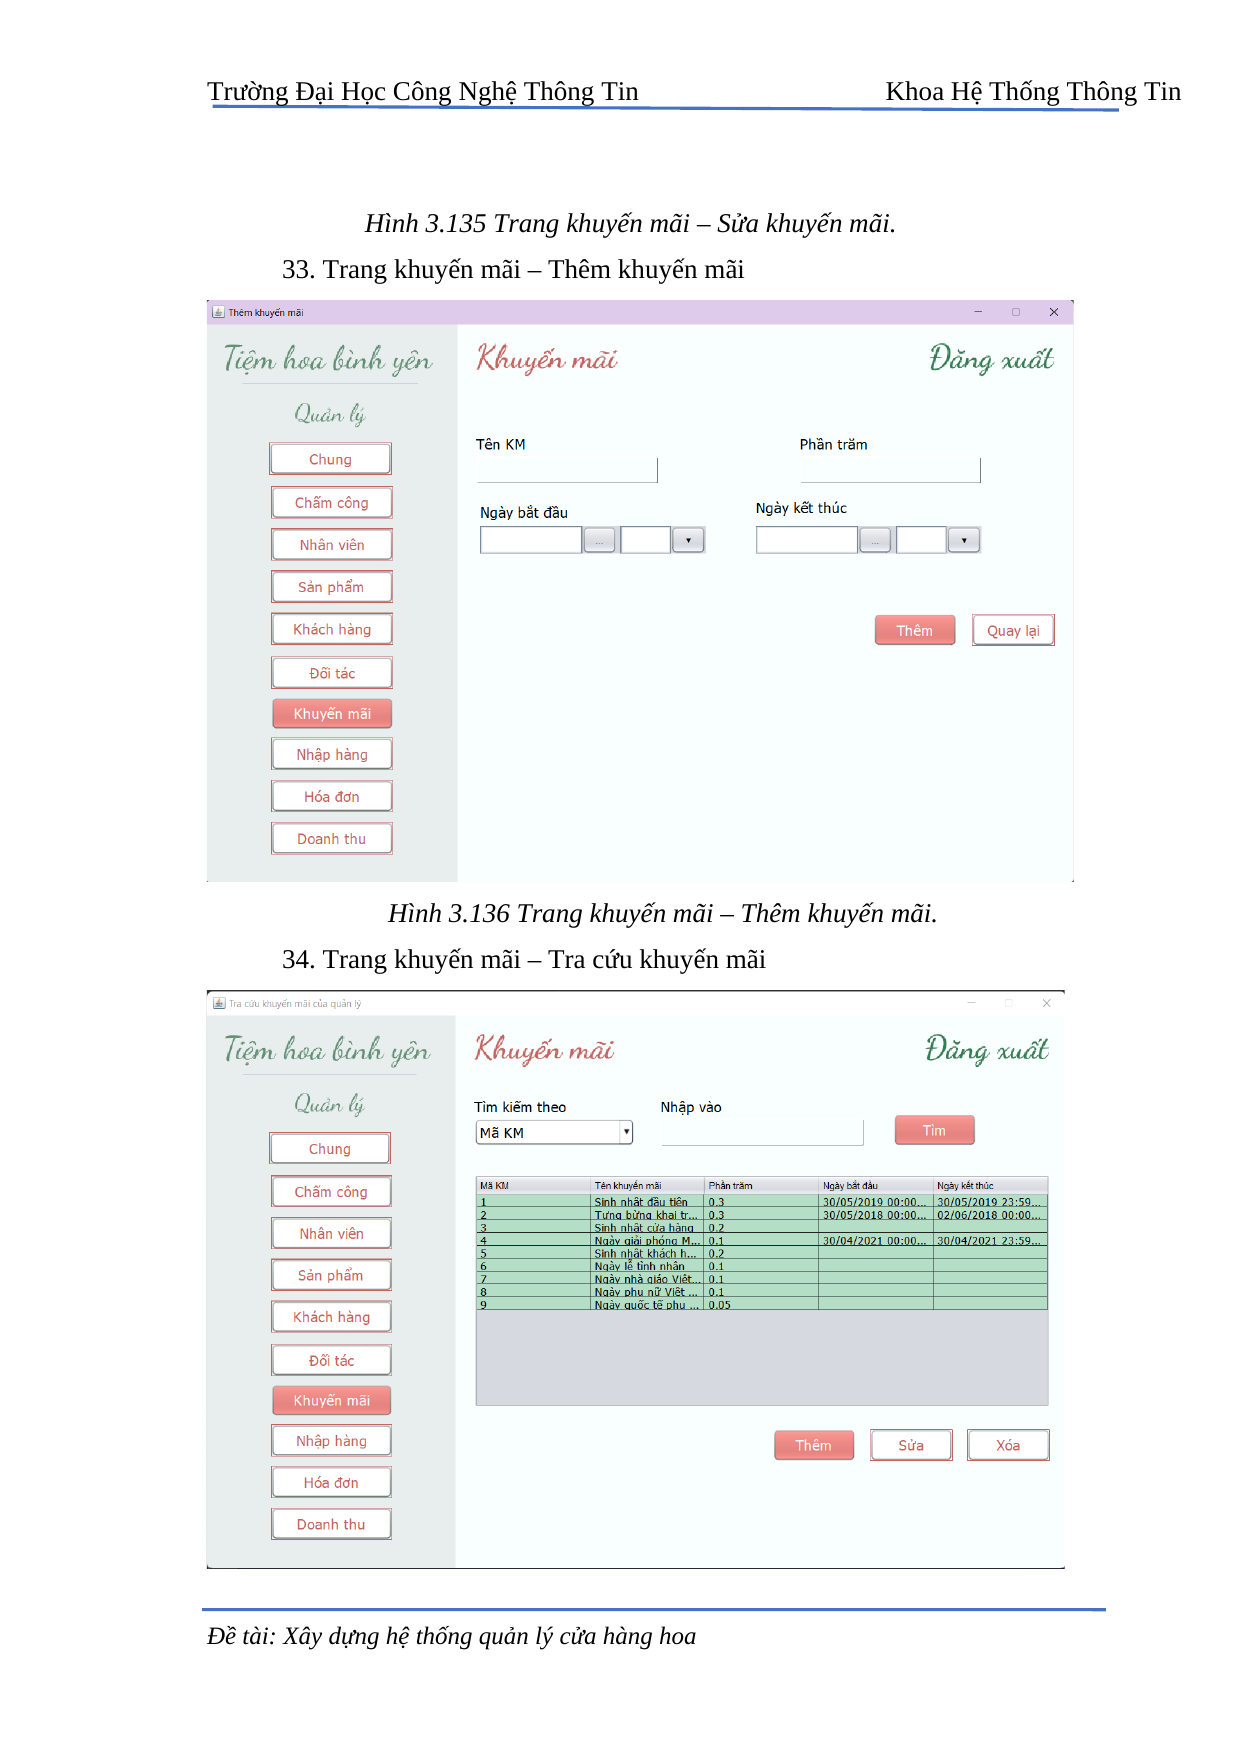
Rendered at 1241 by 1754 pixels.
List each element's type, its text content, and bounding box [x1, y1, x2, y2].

text 34. Trang khuyến mãi – Tra cứu khuyến mãi [207, 943, 1122, 975]
text Hình 3.136 Trang khuyến mãi – Thêm khuyến mãi. [207, 897, 1122, 928]
picture [206, 990, 1065, 1569]
picture [206, 300, 1074, 882]
text 33. Trang khuyến mãi – Thêm khuyến mãi [207, 253, 1122, 284]
text Hình 3.135 Trang khuyến mãi – Sửa khuyến mãi. [207, 207, 1122, 238]
